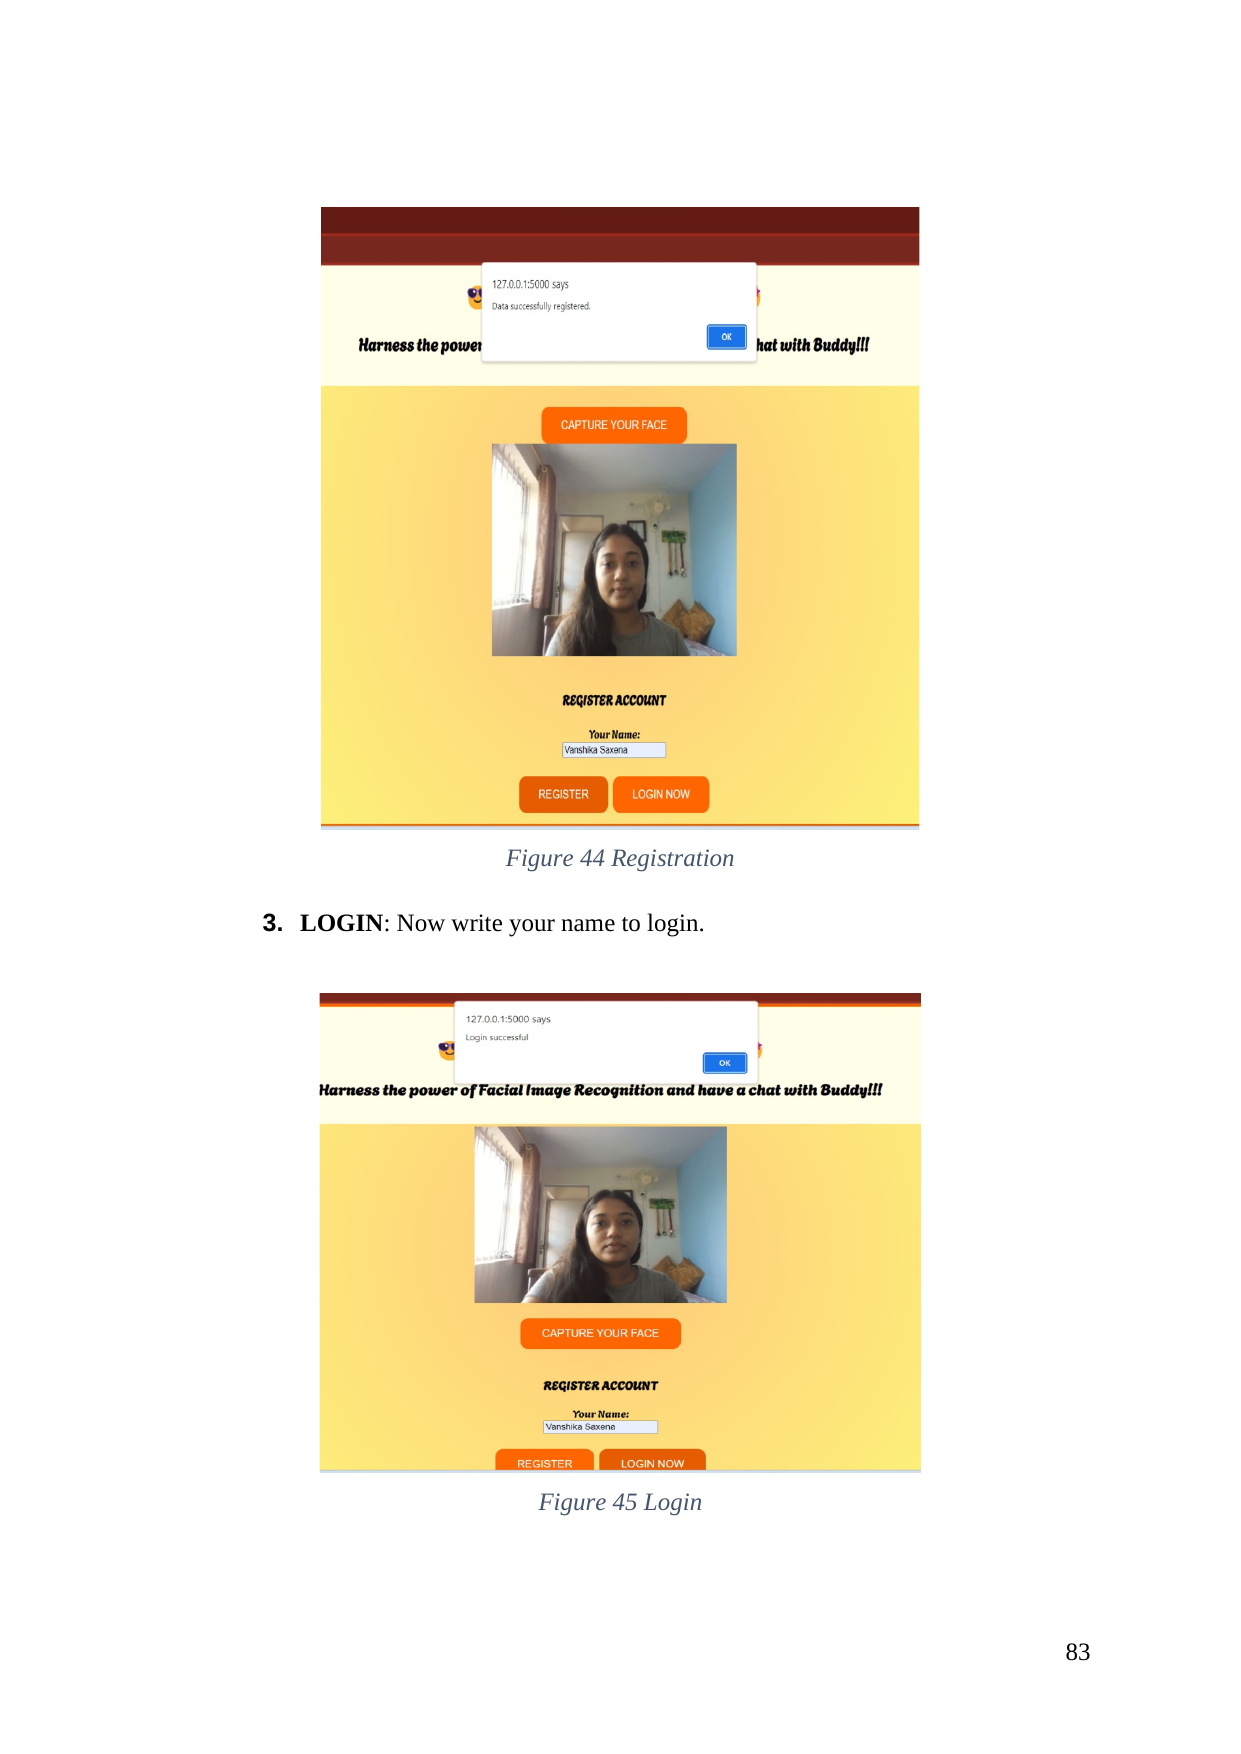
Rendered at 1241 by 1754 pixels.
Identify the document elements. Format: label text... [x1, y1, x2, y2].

list LOGIN: Now write your name to login. [262, 907, 1090, 936]
picture [321, 207, 920, 830]
text Figure 45 Login [150, 1487, 1090, 1516]
picture [319, 993, 921, 1473]
text Figure 44 Registration [150, 843, 1090, 872]
